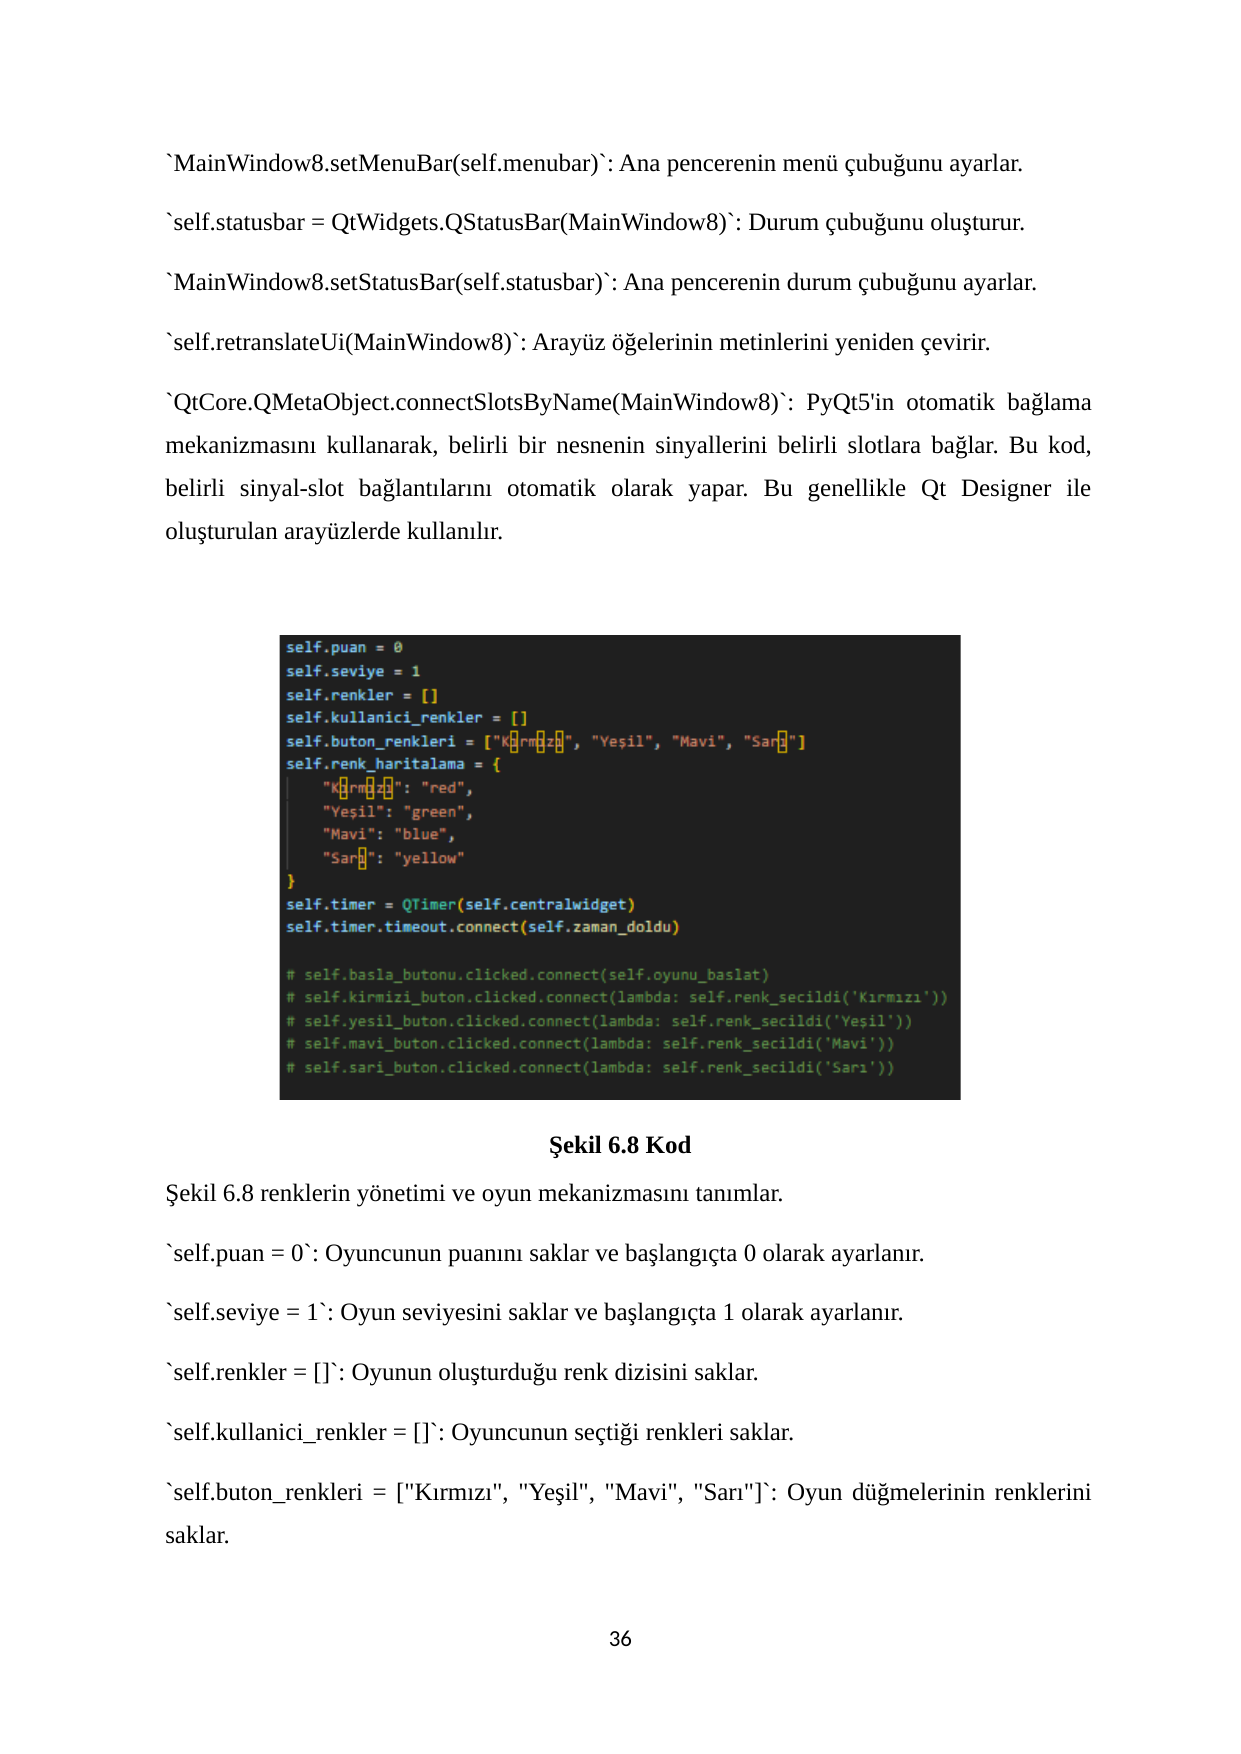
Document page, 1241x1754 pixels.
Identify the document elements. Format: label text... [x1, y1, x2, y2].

text `self.buton_renkleri = ["Kırmızı", "Yeşil", "Mavi", "Sarı"]`: Oyun düğmelerinin renklerini saklar. [165, 1477, 1093, 1549]
picture [279, 635, 961, 1100]
text Şekil 6.8 renklerin yönetimi ve oyun mekanizmasını tanımlar. [165, 1178, 1093, 1207]
text `self.puan = 0`: Oyuncunun puanını saklar ve başlangıçta 0 olarak ayarlanır. [165, 1238, 1093, 1266]
text `self.renkler = []`: Oyunun oluşturduğu renk dizisini saklar. [165, 1357, 1093, 1386]
text `MainWindow8.setStatusBar(self.statusbar)`: Ana pencerenin durum çubuğunu ayarlar. [165, 267, 1093, 296]
text `self.statusbar = QtWidgets.QStatusBar(MainWindow8)`: Durum çubuğunu oluşturur. [165, 207, 1093, 236]
text `self.kullanici_renkler = []`: Oyuncunun seçtiği renkleri saklar. [165, 1417, 1093, 1446]
text Şekil 6.8 Kod [148, 1130, 1093, 1159]
text `MainWindow8.setMenuBar(self.menubar)`: Ana pencerenin menü çubuğunu ayarlar. [165, 148, 1093, 176]
text `QtCore.QMetaObject.connectSlotsByName(MainWindow8)`: PyQt5'in otomatik bağlama mekanizmasını kullanarak, belirli bir nesnenin sinyallerini belirli slotlara bağlar. Bu kod, belirli sinyal-slot bağlantılarını otomatik olarak yapar. Bu genellikle Qt Designer ile oluşturulan arayüzlerde kullanılır. [165, 387, 1093, 545]
text `self.seviye = 1`: Oyun seviyesini saklar ve başlangıçta 1 olarak ayarlanır. [165, 1297, 1093, 1326]
text `self.retranslateUi(MainWindow8)`: Arayüz öğelerinin metinlerini yeniden çevirir. [165, 327, 1093, 356]
